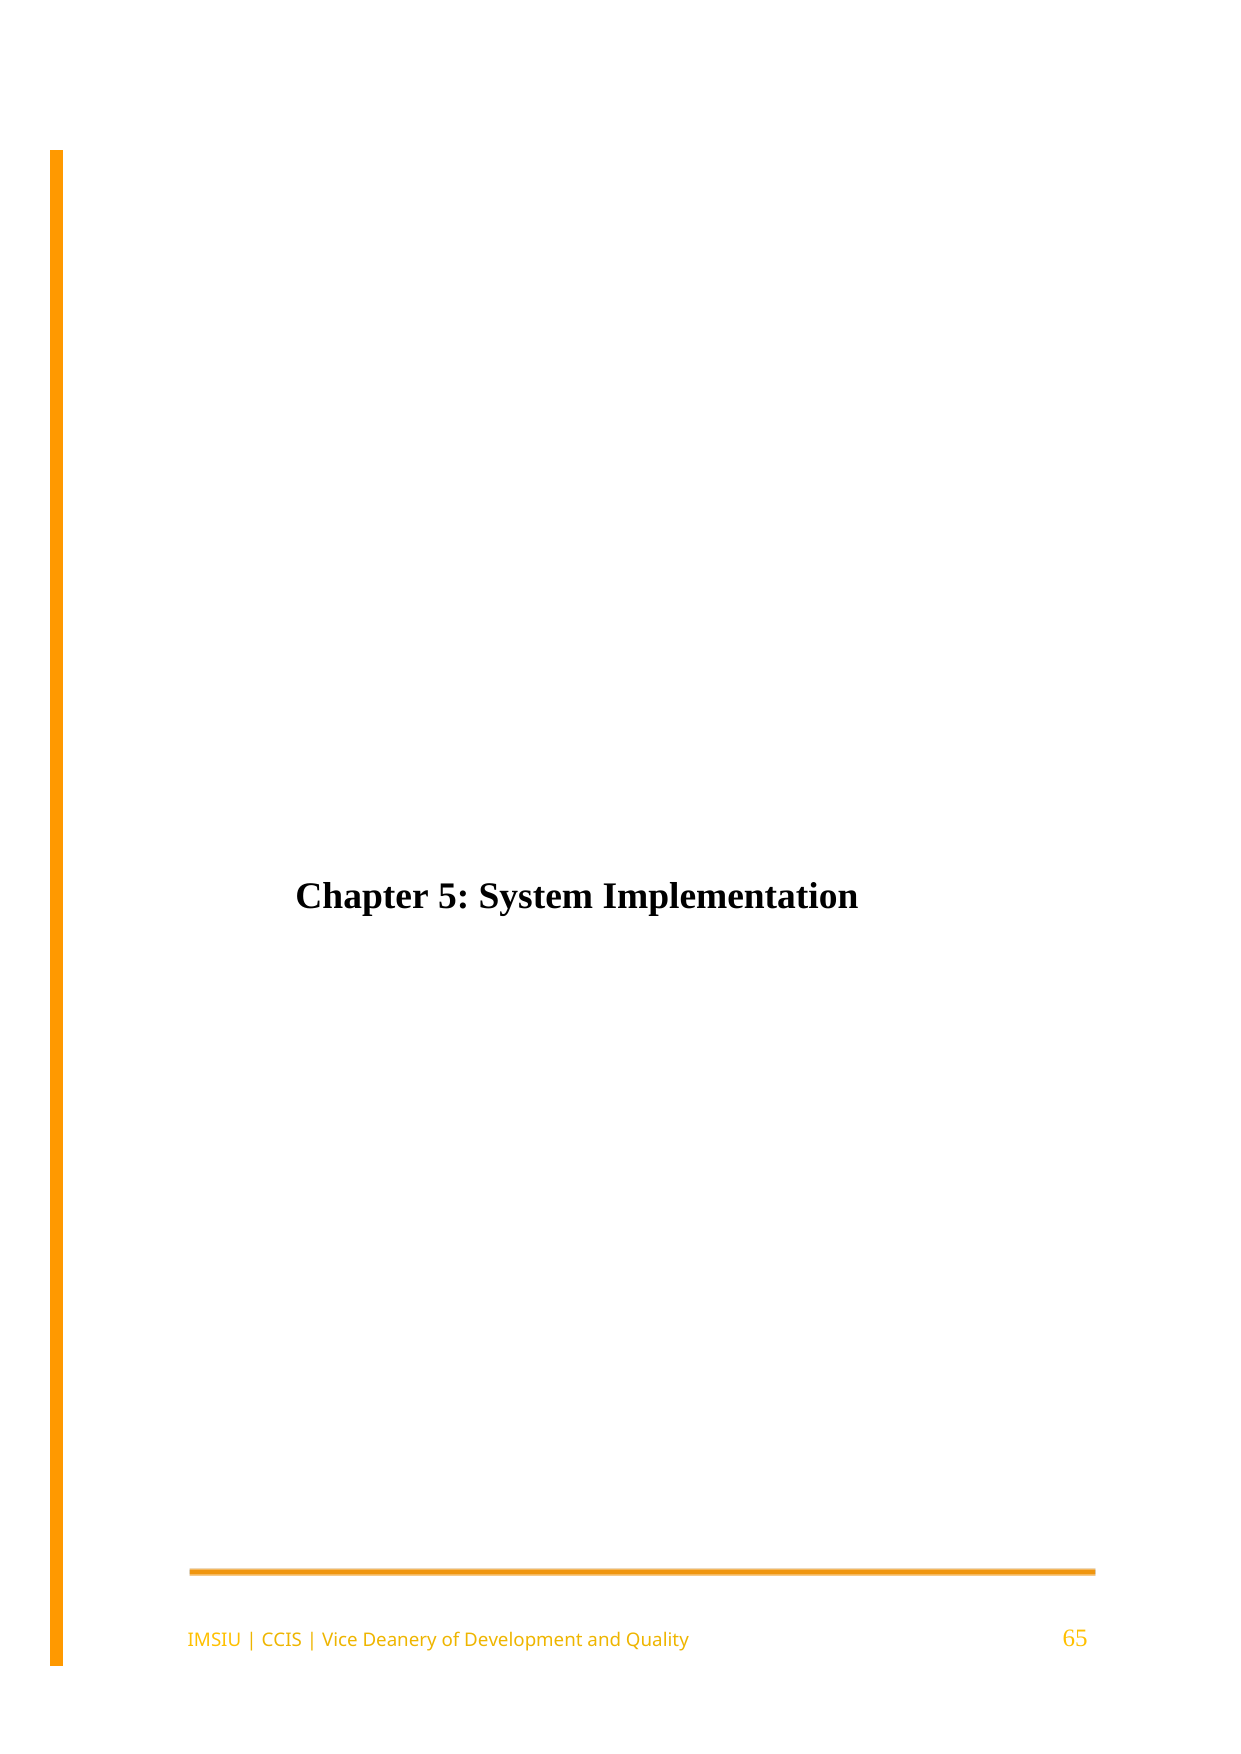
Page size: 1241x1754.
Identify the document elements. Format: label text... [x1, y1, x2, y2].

subtitle Chapter 5: System Implementation [187, 873, 910, 916]
picture [187, 1567, 1100, 1576]
